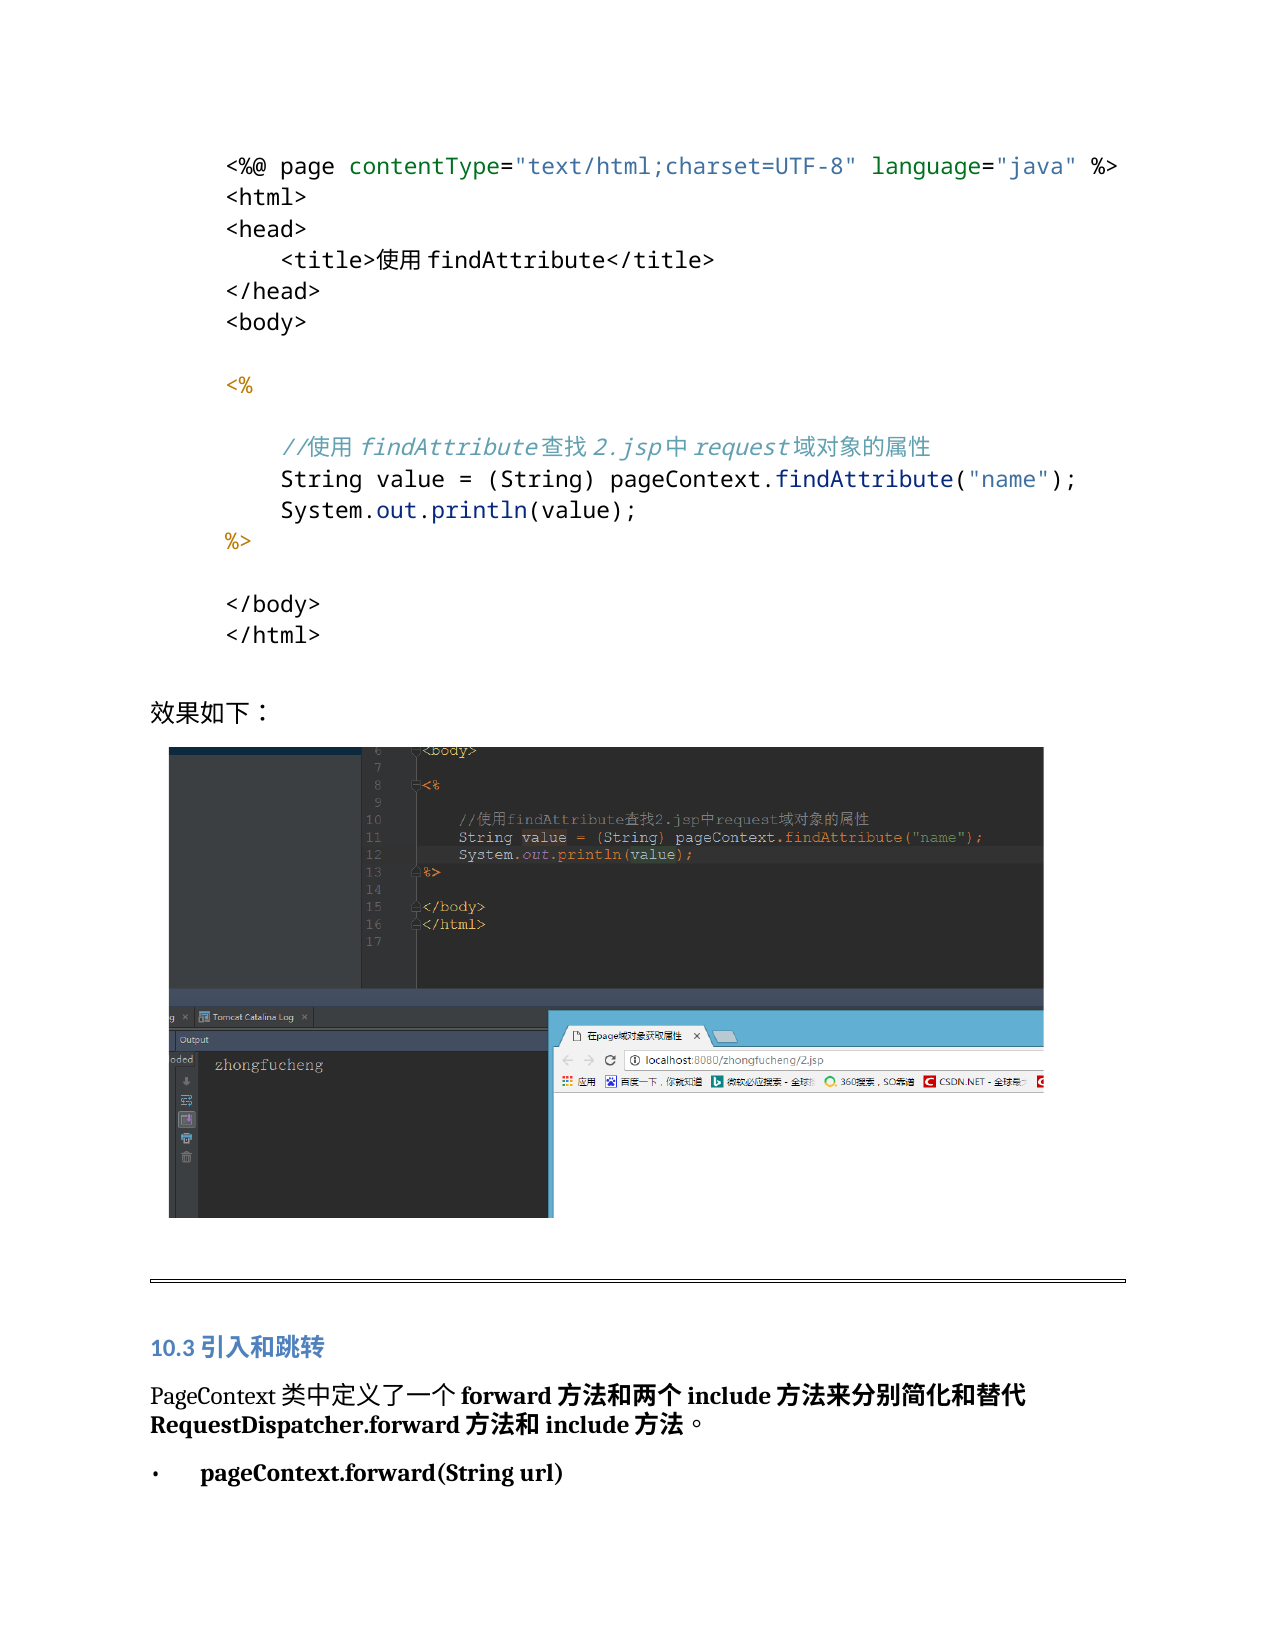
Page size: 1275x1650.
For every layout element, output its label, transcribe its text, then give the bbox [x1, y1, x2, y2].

text <%@ page contentType="text/html;charset=UTF-8" language="java" %> <html> <head> <title>使用findAttribute</title> </head> <body> <% //使用findAttribute查找2.jsp中request域对象的属性 String value = (String) pageContext.findAttribute("name"); System.out.println(value); %> </body> </html> [150, 150, 1125, 679]
text PageContext类中定义了一个forward方法和两个include方法来分别简化和替代RequestDispatcher.forward方法和include方法。 [150, 1382, 1125, 1440]
picture [168, 747, 1044, 1218]
text 效果如下： [150, 699, 1125, 728]
subtitle 10.3引入和跳转 [150, 1329, 1125, 1363]
list pageContext.forward(String url) [150, 1458, 1125, 1487]
